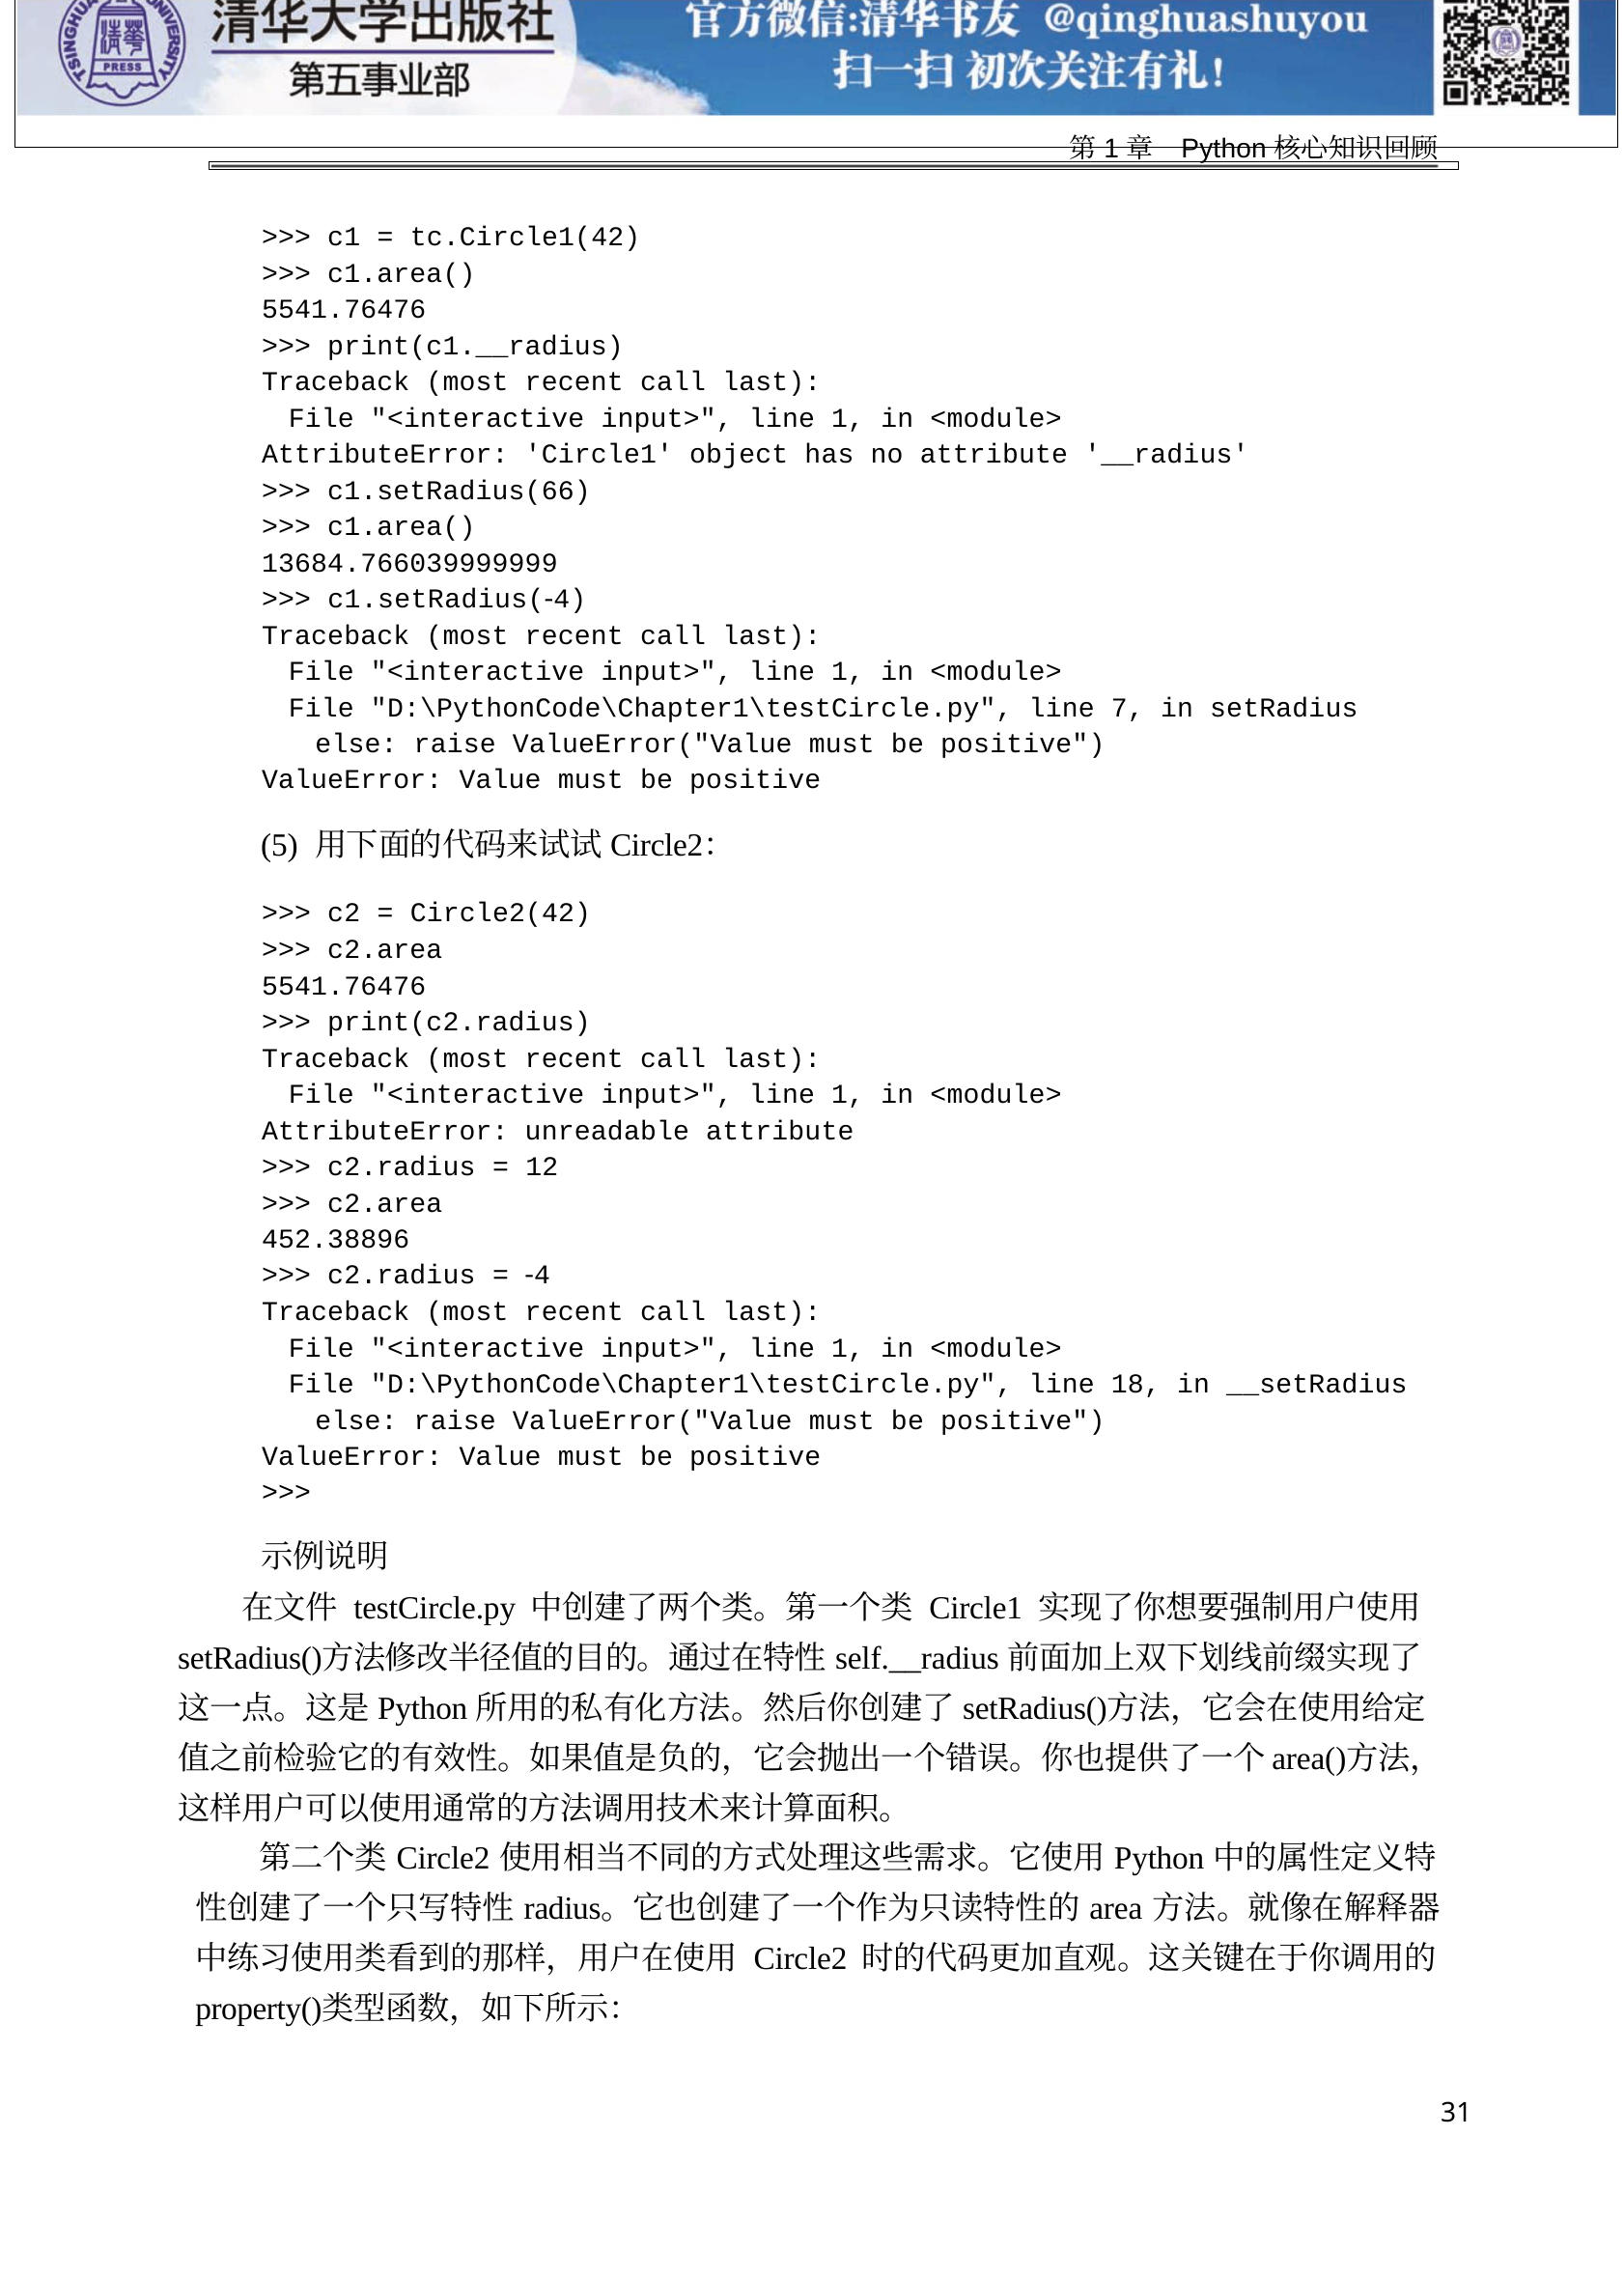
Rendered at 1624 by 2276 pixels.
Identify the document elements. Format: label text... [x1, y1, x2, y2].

picture [15, 0, 1617, 147]
text AttributeError: 'Circle1' object has no attribute '__radius' [262, 440, 1401, 469]
text ValueError: Value must be positive [262, 1443, 1583, 1472]
text >>> c2 = Circle2(42) [262, 899, 641, 928]
text ValueError: Value must be positive [262, 766, 1526, 794]
text 这一点。这是 Python 所用的私有化方法。然后你创建了 setRadius()方法，它会在使用给定 [178, 1693, 1623, 1726]
text 性创建了一个只写特性 radius。它也创建了一个作为只读特性的 area 方法。就像在解释器 [195, 1893, 1623, 1925]
text 这样用户可以使用通常的方法调用技术来计算面积。 [178, 1794, 1623, 1826]
text File "<interactive input>", line 1, in <module> [288, 1081, 1185, 1110]
text 5541.76476 [262, 972, 467, 1000]
picture [210, 162, 1458, 169]
text 31 [1441, 2100, 1508, 2127]
text File "<interactive input>", line 1, in <module> [288, 658, 1526, 687]
text 值之前检验它的有效性。如果值是负的，它会抛出一个错误。你也提供了一个area()方法， [178, 1742, 1623, 1776]
text 452.38896 [262, 1225, 451, 1254]
text Traceback (most recent call last): [262, 368, 1185, 397]
text property()类型函数，如下所示： [195, 1993, 1623, 2026]
text AttributeError: unreadable attribute [262, 1117, 1185, 1145]
text 在文件 testCircle.py 中创建了两个类。第一个类 Circle1 实现了你想要强制用户使用 [241, 1591, 1623, 1625]
text >>> [262, 1478, 1583, 1507]
text >>> c1.setRadius(66) [262, 476, 1401, 505]
text File "<interactive input>", line 1, in <module> [288, 404, 1185, 433]
text Traceback (most recent call last): [262, 621, 1526, 650]
text >>> c2.area [262, 1190, 484, 1218]
text >>> c1 = tc.Circle1(42) [262, 223, 698, 252]
text setRadius()方法修改半径值的目的。通过在特性 self.__radius 前面加上双下划线前缀实现了 [178, 1643, 1623, 1675]
text >>> c2.radius = 12 [262, 1153, 1185, 1182]
text 13684.766039999999 [262, 548, 603, 577]
text (5) 用下面的代码来试试 Circle2： [261, 829, 804, 862]
text else: raise ValueError("Value must be positive") [315, 730, 1526, 759]
text File "<interactive input>", line 1, in <module> [288, 1335, 1583, 1363]
text File "D:\PythonCode\Chapter1\testCircle.py", line 7, in setRadius [288, 693, 1526, 722]
text >>> c2.area [262, 936, 484, 965]
text 中练习使用类看到的那样，用户在使用 Circle2 时的代码更加直观。这关键在于你调用的 [195, 1943, 1623, 1977]
text 示例说明 [261, 1542, 436, 1574]
text >>> c1.setRadius(‐4) [262, 584, 657, 613]
text File "D:\PythonCode\Chapter1\testCircle.py", line 18, in __setRadius [288, 1370, 1583, 1399]
text else: raise ValueError("Value must be positive") [315, 1407, 1583, 1435]
text >>> c1.area() [262, 513, 517, 542]
text >>> c2.radius = ‐4 [262, 1261, 615, 1290]
text >>> c1.area() [262, 259, 698, 288]
text >>> print(c2.radius) [262, 1008, 641, 1037]
text >>> print(c1.__radius) [262, 331, 679, 360]
text Traceback (most recent call last): [262, 1298, 1583, 1327]
text 第二个类 Circle2 使用相当不同的方式处理这些需求。它使用 Python 中的属性定义特 [259, 1842, 1623, 1875]
text 第 1 章 Python 核心知识回顾 [1070, 135, 1493, 163]
text 5541.76476 [262, 295, 467, 324]
text Traceback (most recent call last): [262, 1045, 1185, 1073]
